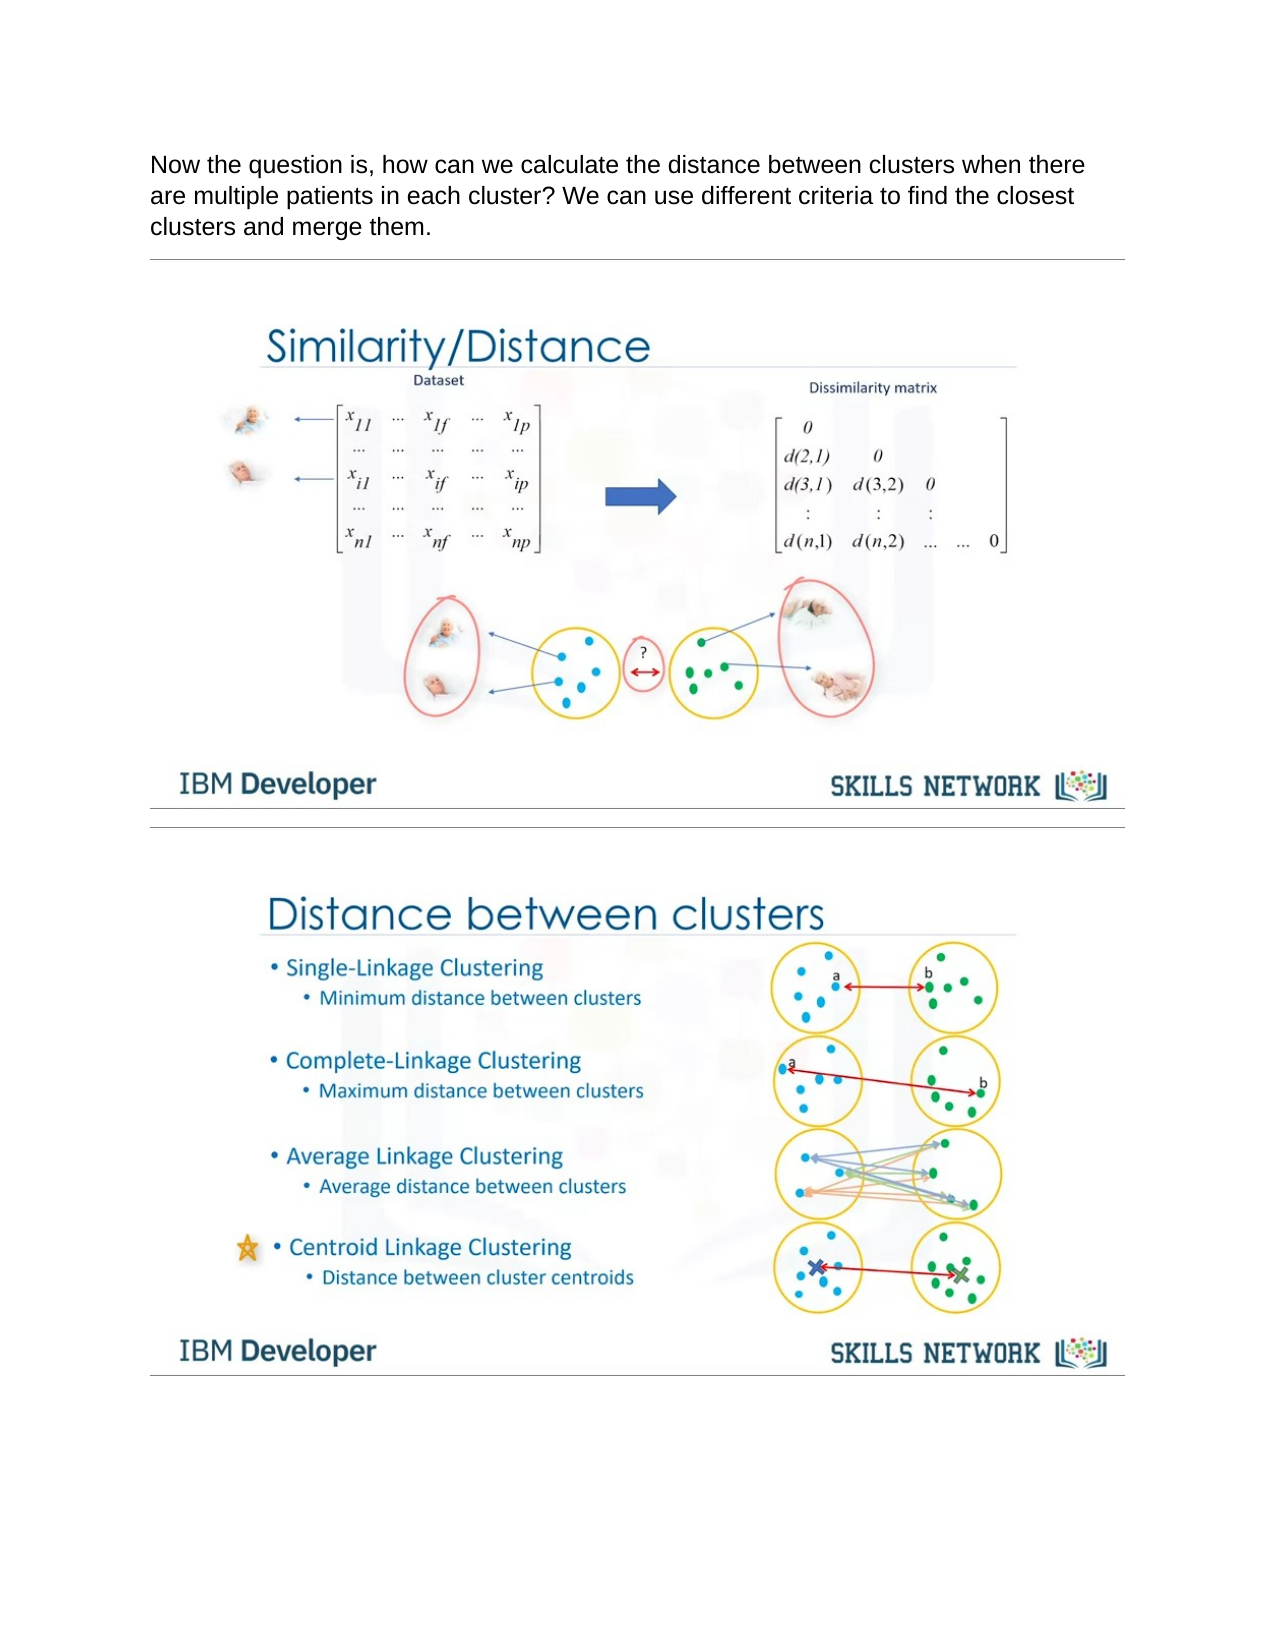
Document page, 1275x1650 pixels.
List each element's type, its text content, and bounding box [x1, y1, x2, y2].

text Now the question is, how can we calculate the distance between clusters when there are multiple patients in each cluster? We can use different criteria to find the closest clusters and merge them. [150, 150, 1125, 241]
picture [150, 259, 1125, 809]
picture [150, 827, 1125, 1376]
